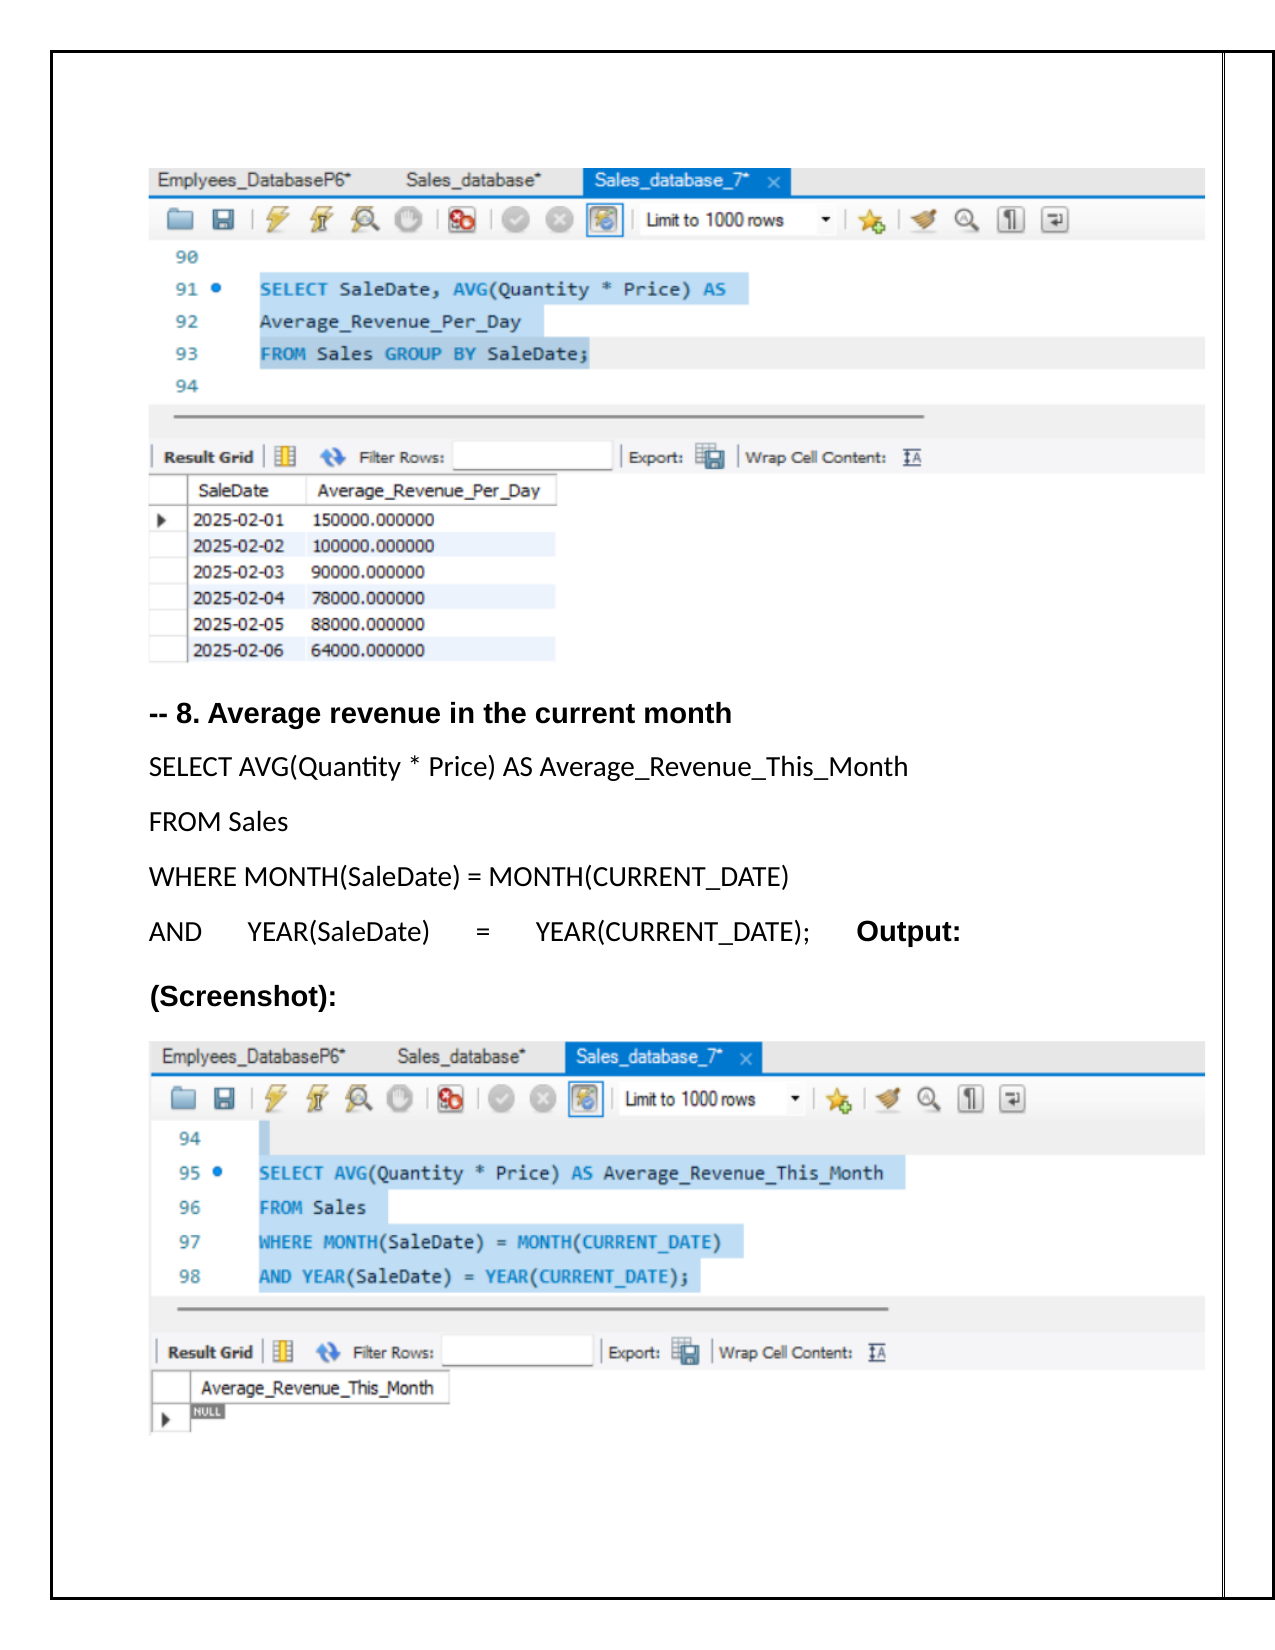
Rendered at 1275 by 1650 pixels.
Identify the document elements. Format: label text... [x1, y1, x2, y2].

picture [148, 168, 1206, 677]
text FROM Sales [148, 803, 961, 839]
text AND YEAR(SaleDate) = YEAR(CURRENT_DATE); Output:(Screenshot): [148, 913, 961, 1012]
text WHERE MONTH(SaleDate) = MONTH(CURRENT_DATE) [148, 858, 961, 894]
picture [148, 1041, 1206, 1436]
text -- 8. Average revenue in the current month [148, 696, 1183, 729]
text SELECT AVG(Quantity * Price) AS Average_Revenue_This_Month [148, 748, 961, 784]
